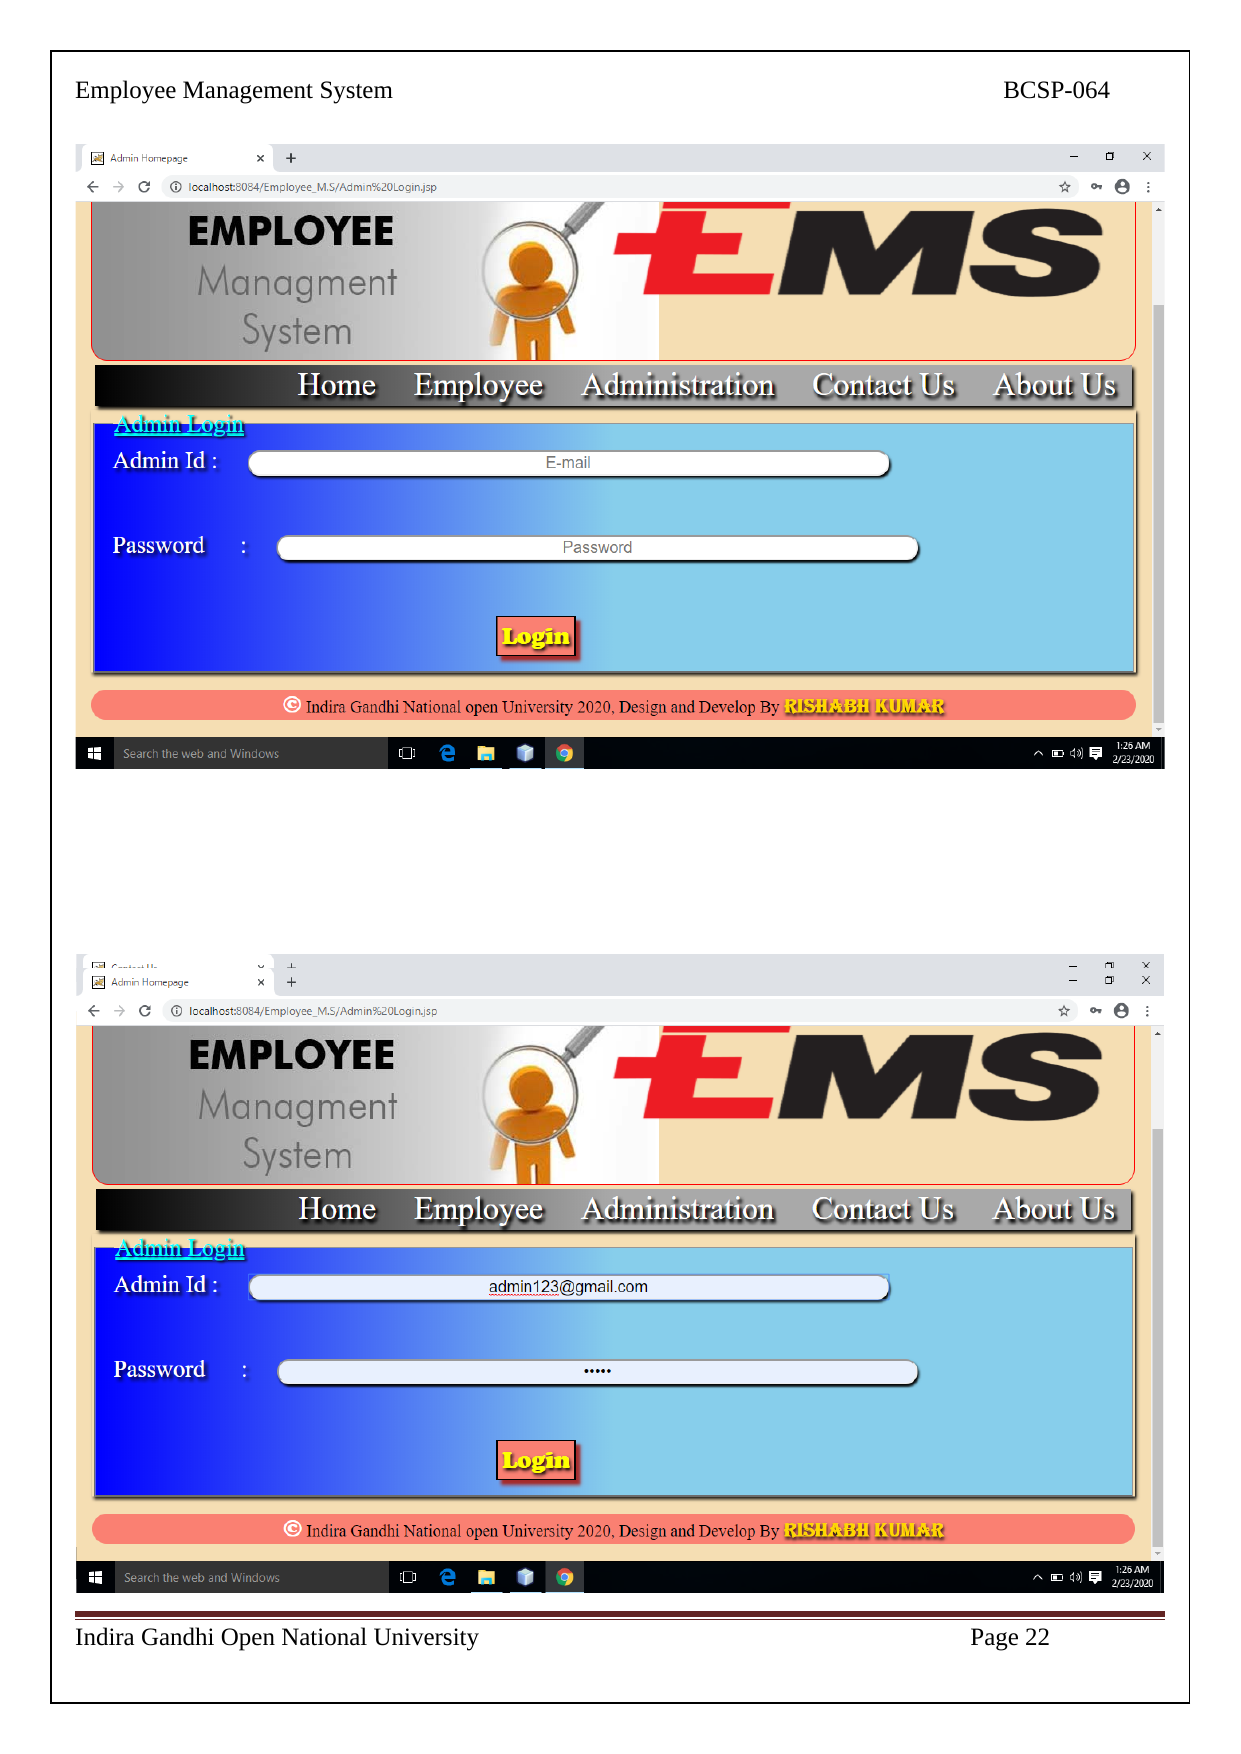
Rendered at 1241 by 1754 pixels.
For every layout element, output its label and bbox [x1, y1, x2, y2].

picture [75, 144, 1165, 769]
picture [76, 954, 1164, 1593]
